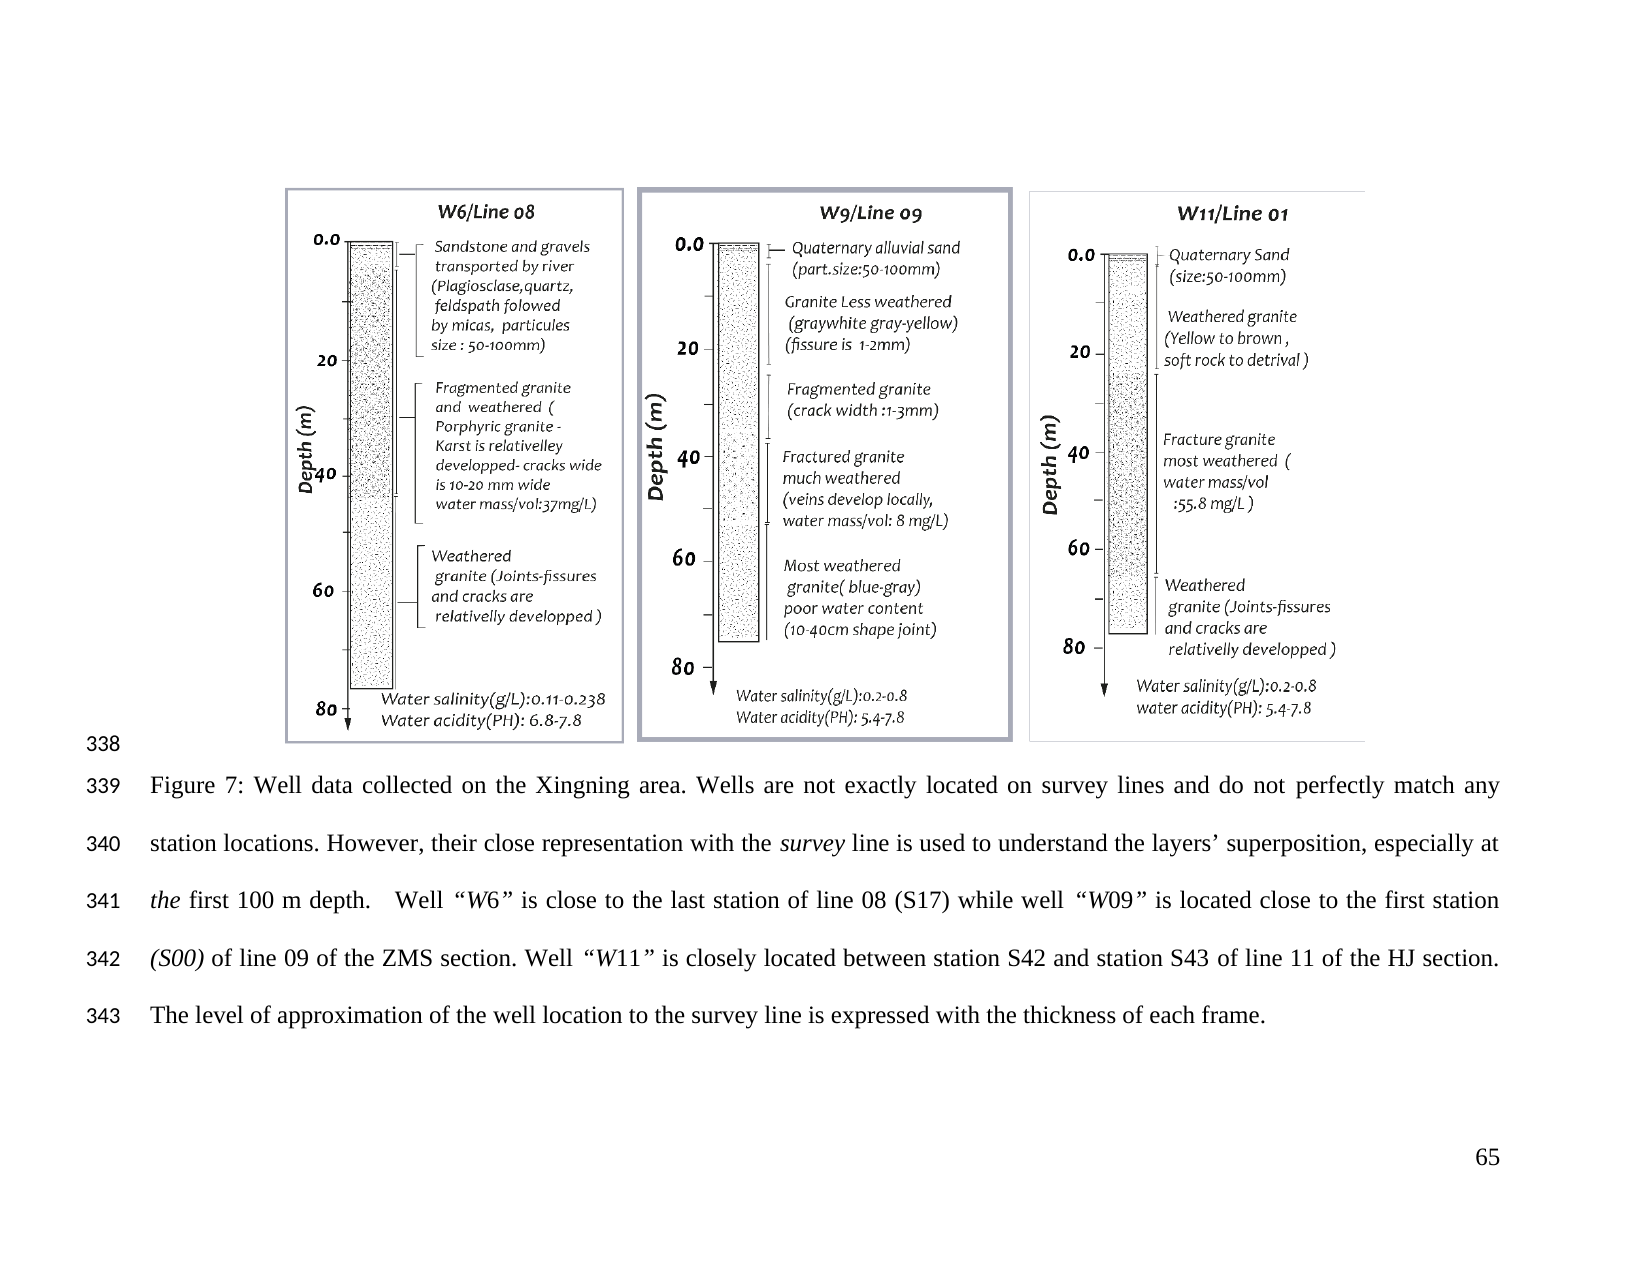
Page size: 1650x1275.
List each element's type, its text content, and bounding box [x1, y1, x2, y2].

text Figure 7: Well data collected on the Xingning area. Wells are not exactly located on survey lines and do not perfectly match any station locations. However, their close representation with the survey line is used to understand the layers’ superposition, especially at the first 100 m depth. Well “W6” is close to the last station of line 08 (S17) while well “W09” is located close to the first station (S00) of line 09 of the ZMS section. Well “W11” is closely located between station S42 and station S43 of line 11 of the HJ section. The level of approximation of the well location to the survey line is expressed with the thickness of each frame. [150, 770, 1500, 1029]
picture [285, 187, 1365, 752]
